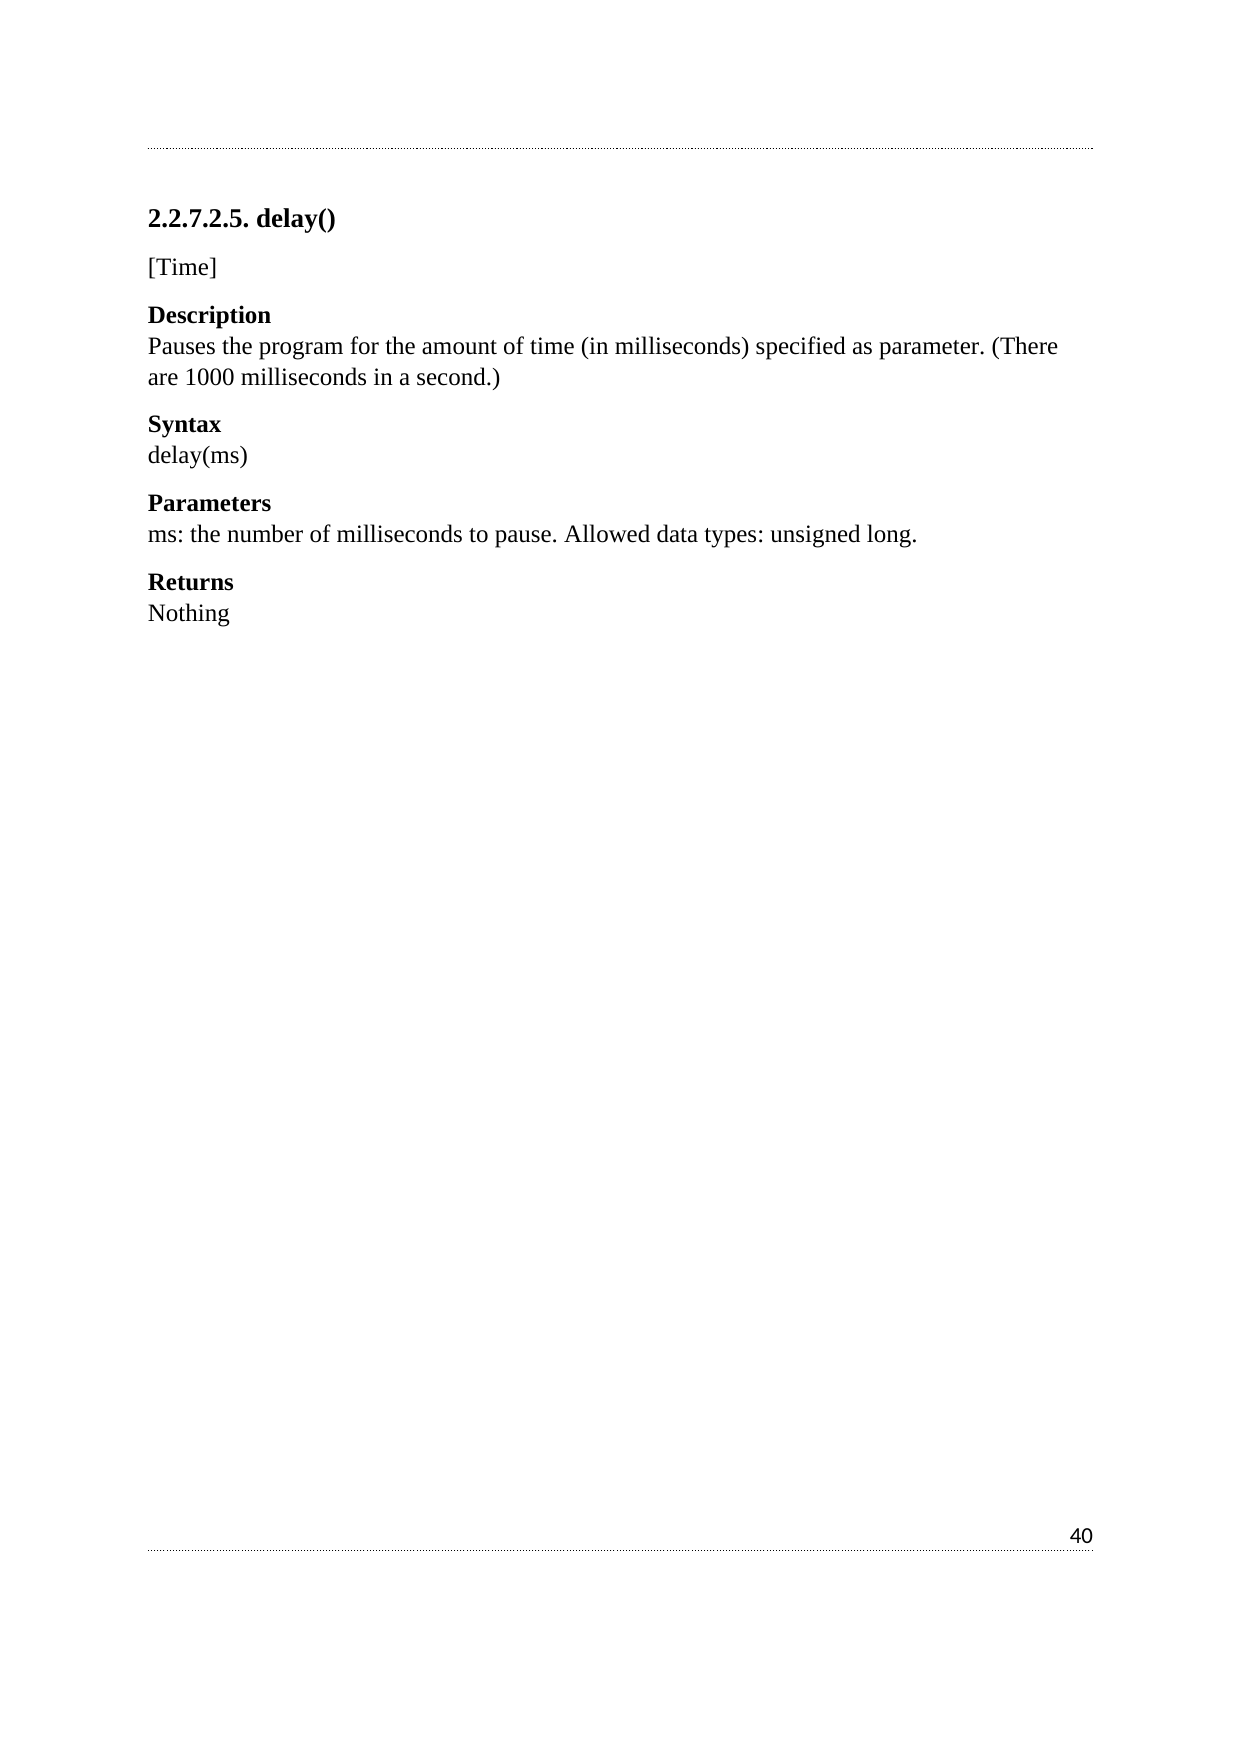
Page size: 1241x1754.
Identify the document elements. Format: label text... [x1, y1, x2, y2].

text [Time] [148, 245, 1093, 281]
text Returns Nothing [148, 560, 1093, 1503]
text Parameters ms: the number of milliseconds to pause. Allowed data types: unsigned long. [148, 481, 1093, 548]
text Description Pauses the program for the amount of time (in milliseconds) specified as parameter. (There are 1000 milliseconds in a second.) [148, 292, 1093, 391]
text Syntax delay(ms) [148, 402, 1093, 469]
text 40 [148, 1514, 1093, 1551]
text 2.2.7.2.5. delay() [148, 194, 1093, 233]
